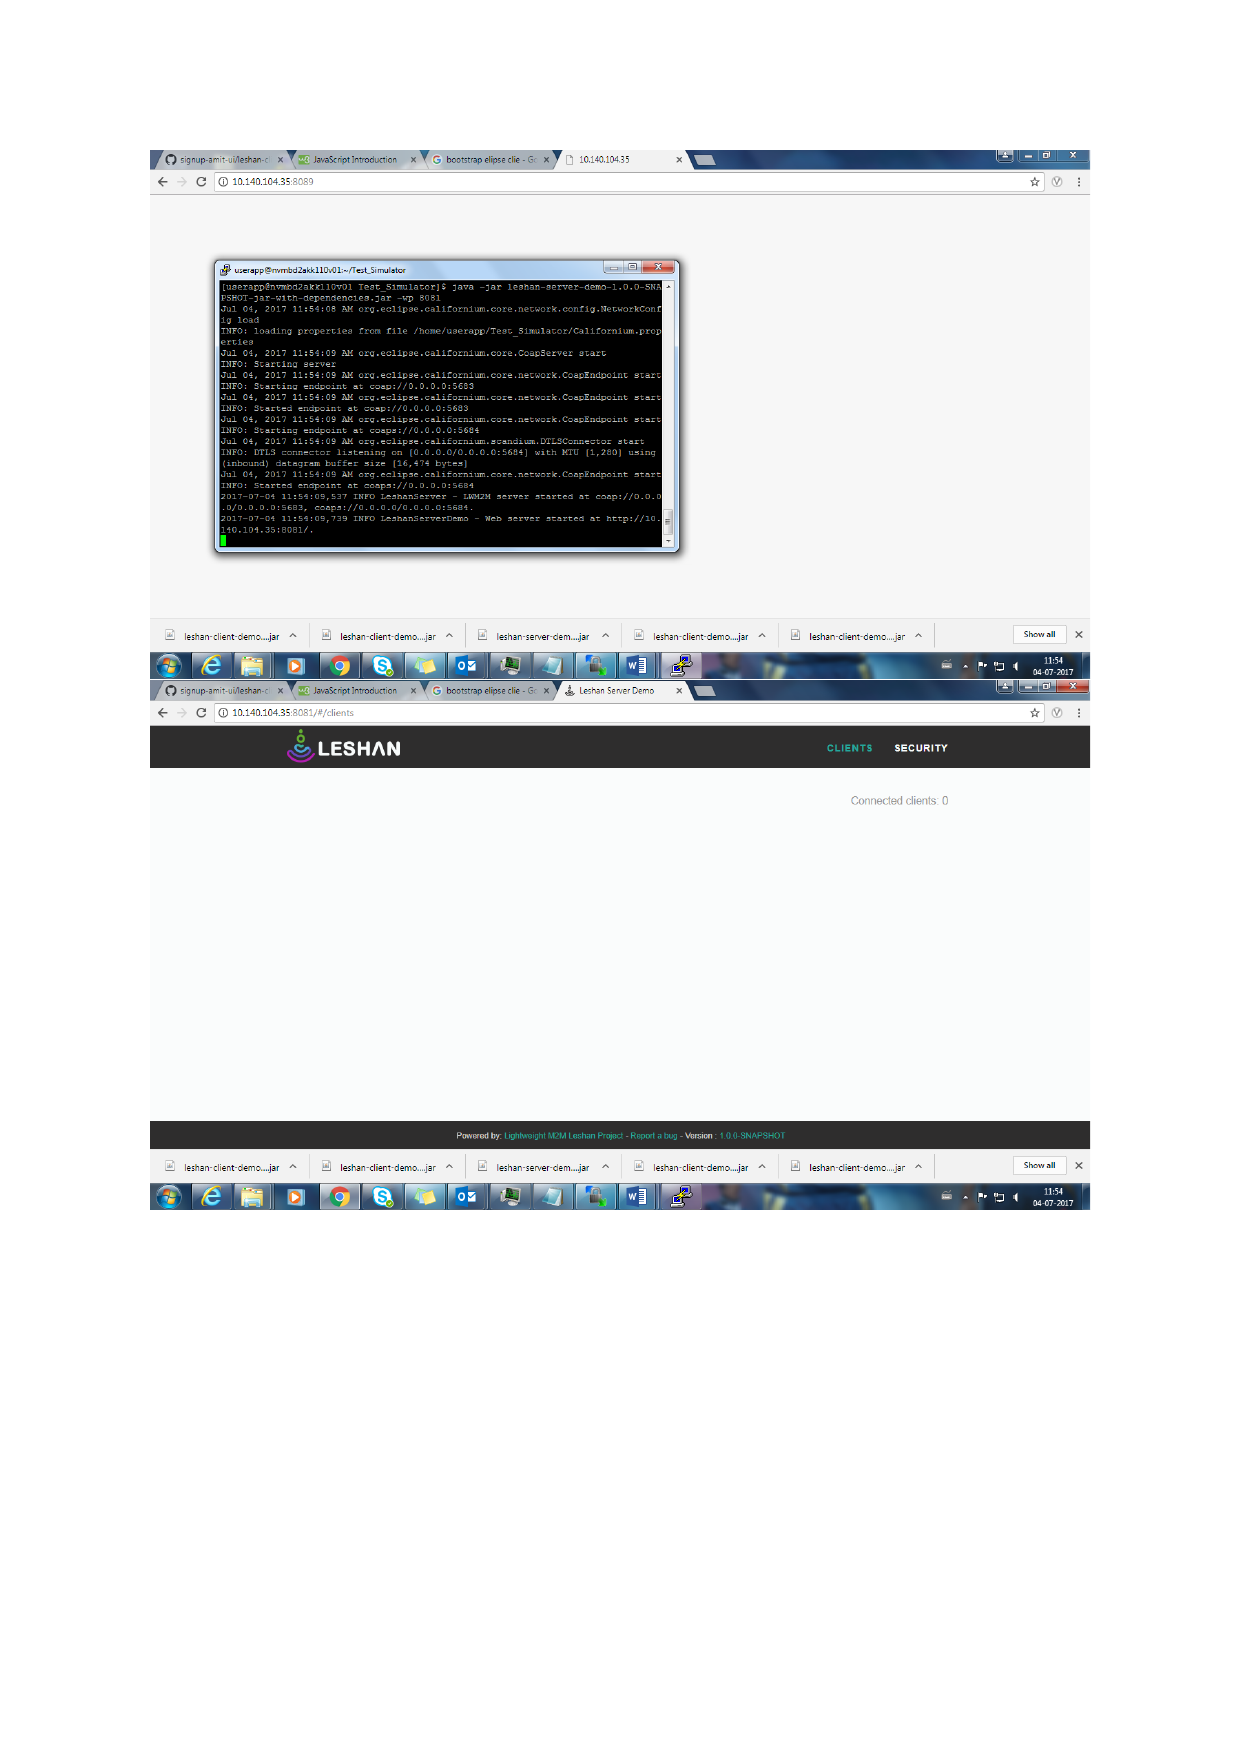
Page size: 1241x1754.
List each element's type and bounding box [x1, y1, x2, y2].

picture [150, 680, 1091, 1210]
picture [150, 150, 1091, 679]
